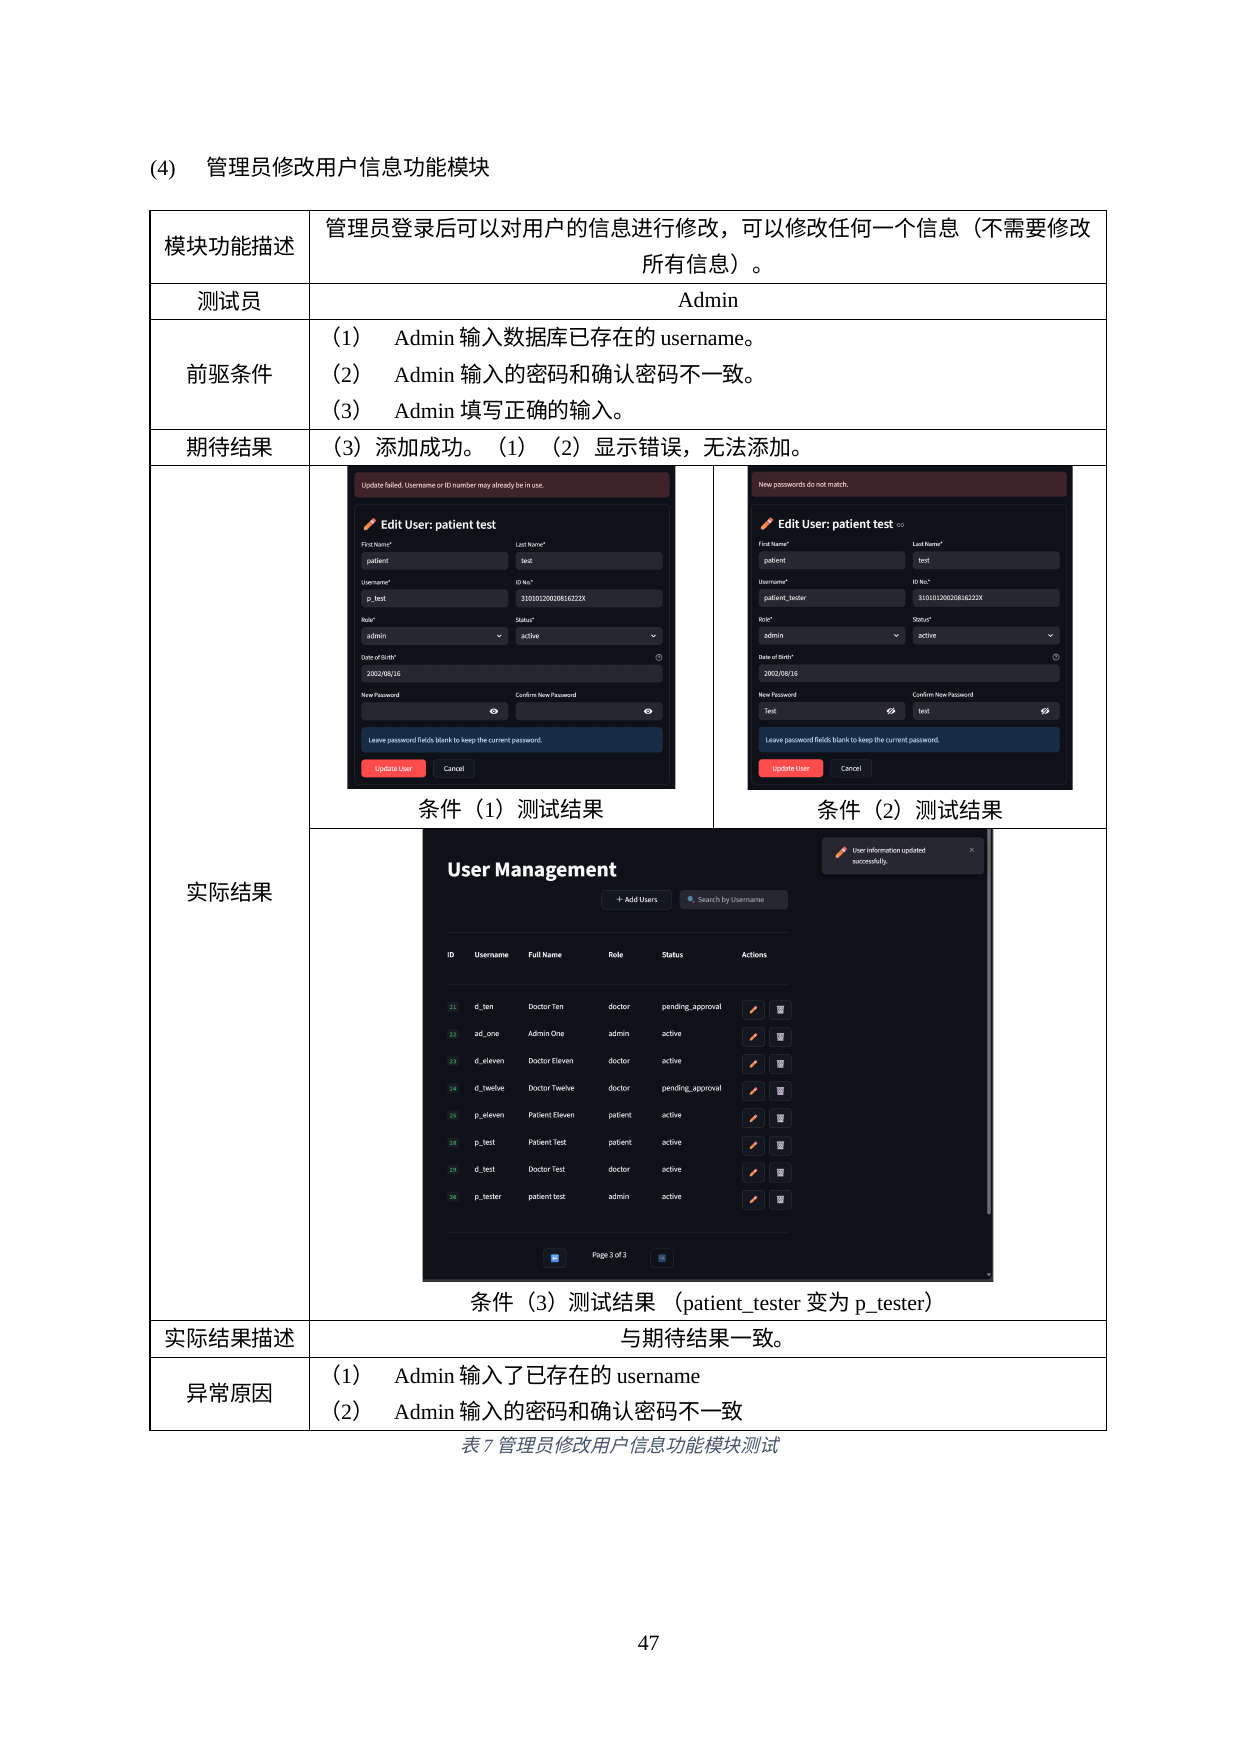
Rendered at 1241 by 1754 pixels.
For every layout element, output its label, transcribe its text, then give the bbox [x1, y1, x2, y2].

table_cell 前驱条件 [151, 320, 309, 428]
table_cell 与期待结果一致。 [310, 1321, 1106, 1357]
table_cell （3）添加成功。（1）（2）显示错误，无法添加。 [310, 430, 1106, 465]
table_cell 条件（2）测试结果 [714, 466, 1106, 828]
table_cell 条件（1）测试结果 [310, 466, 713, 828]
table_cell 条件（3）测试结果 （patient_tester 变为 p_tester） [310, 829, 1106, 1320]
table_cell Admin输入了已存在的username Admin输入的密码和确认密码不一致 [310, 1358, 1106, 1429]
table_cell Admin输入数据库已存在的username。 Admin 输入的密码和确认密码不一致。 Admin 填写正确的输入。 [310, 320, 1106, 428]
table_cell Admin [310, 284, 1106, 319]
table_header 模块功能描述 [151, 211, 309, 283]
table_cell 异常原因 [151, 1358, 309, 1429]
table_cell 测试员 [151, 284, 309, 319]
table_cell 实际结果 [151, 466, 309, 1320]
table_header 管理员登录后可以对用户的信息进行修改，可以修改任何一个信息（不需要修改所有信息）。 [310, 211, 1106, 283]
picture [747, 466, 1073, 790]
picture [347, 466, 676, 789]
text 表 7 管理员修改用户信息功能模块测试 [150, 1431, 1090, 1458]
picture [422, 829, 994, 1282]
table_cell 实际结果描述 [151, 1321, 309, 1357]
table_cell 期待结果 [151, 430, 309, 465]
list 管理员修改用户信息功能模块 [150, 150, 1090, 182]
